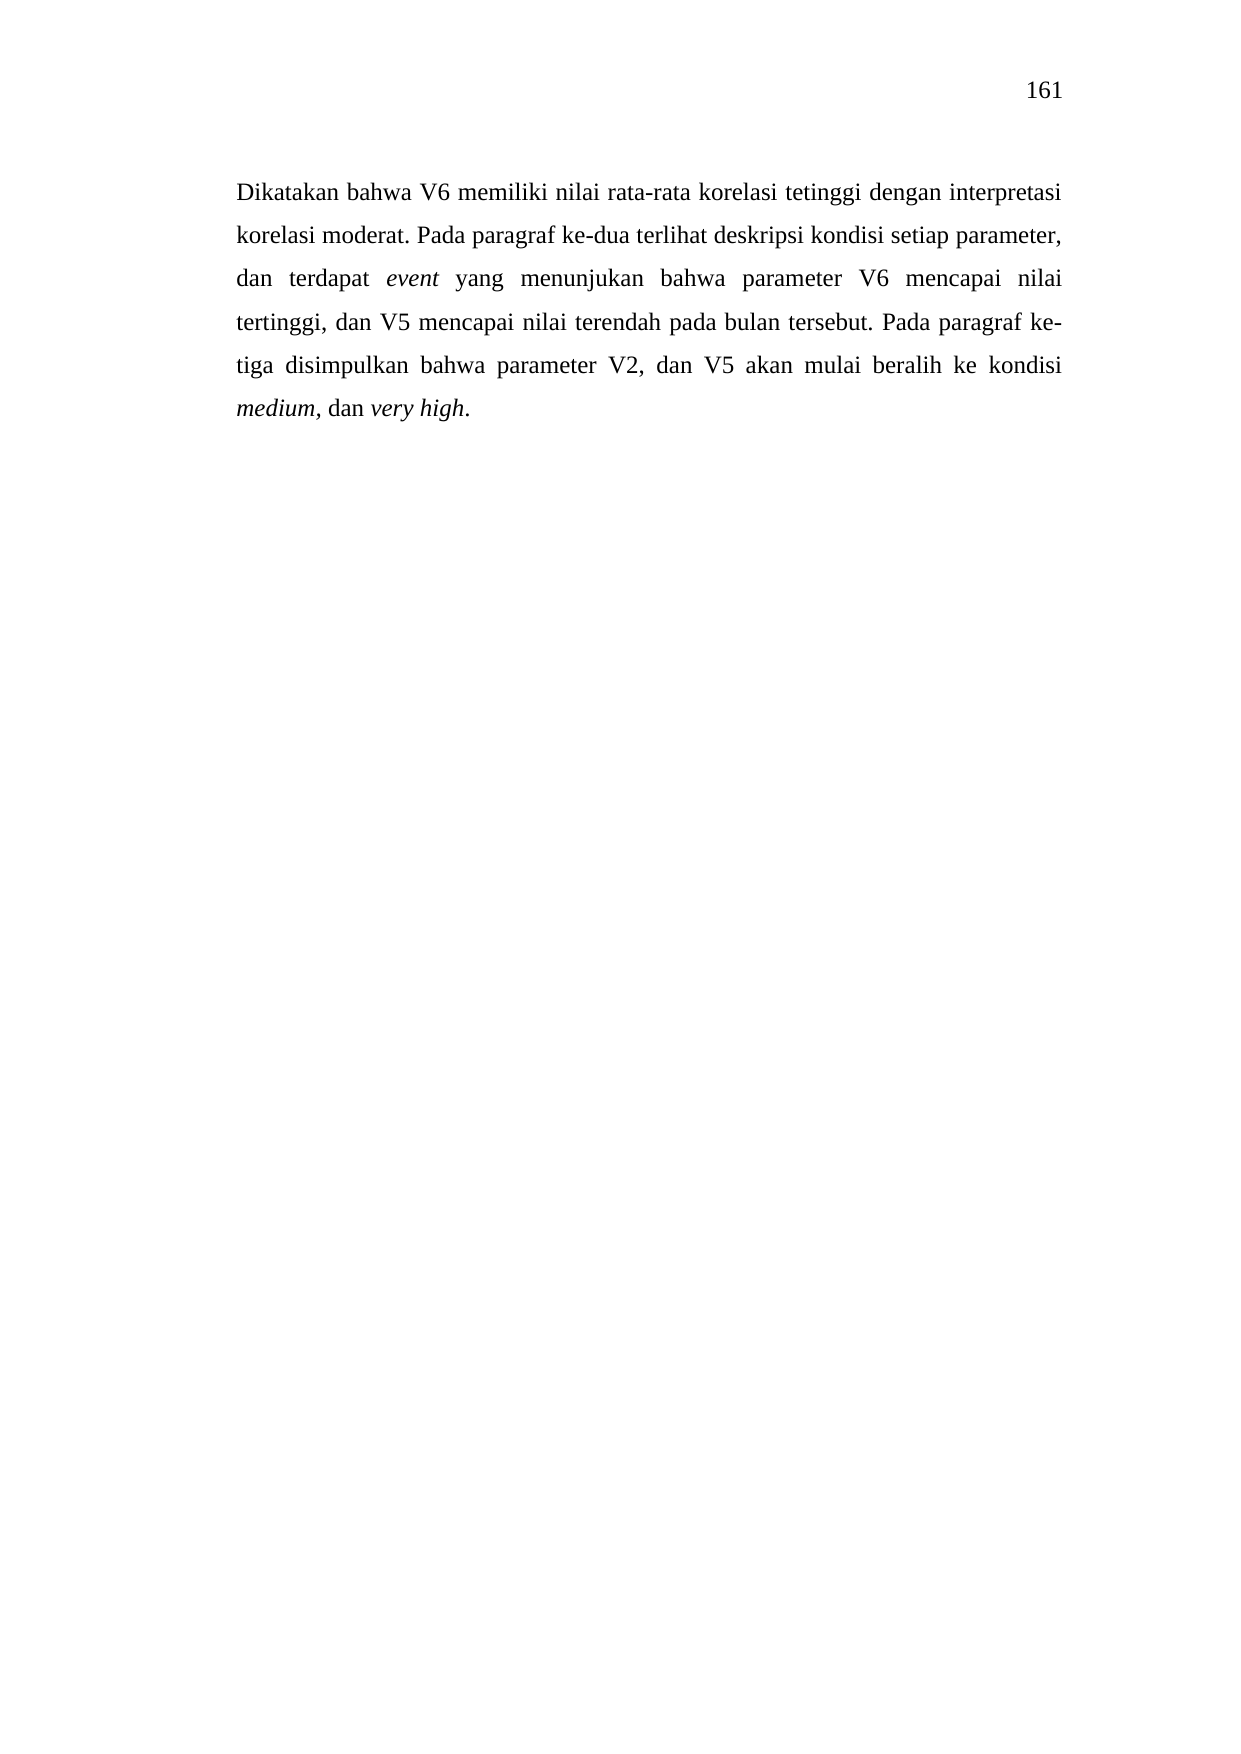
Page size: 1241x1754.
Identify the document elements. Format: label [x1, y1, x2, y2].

text [236, 177, 1063, 422]
